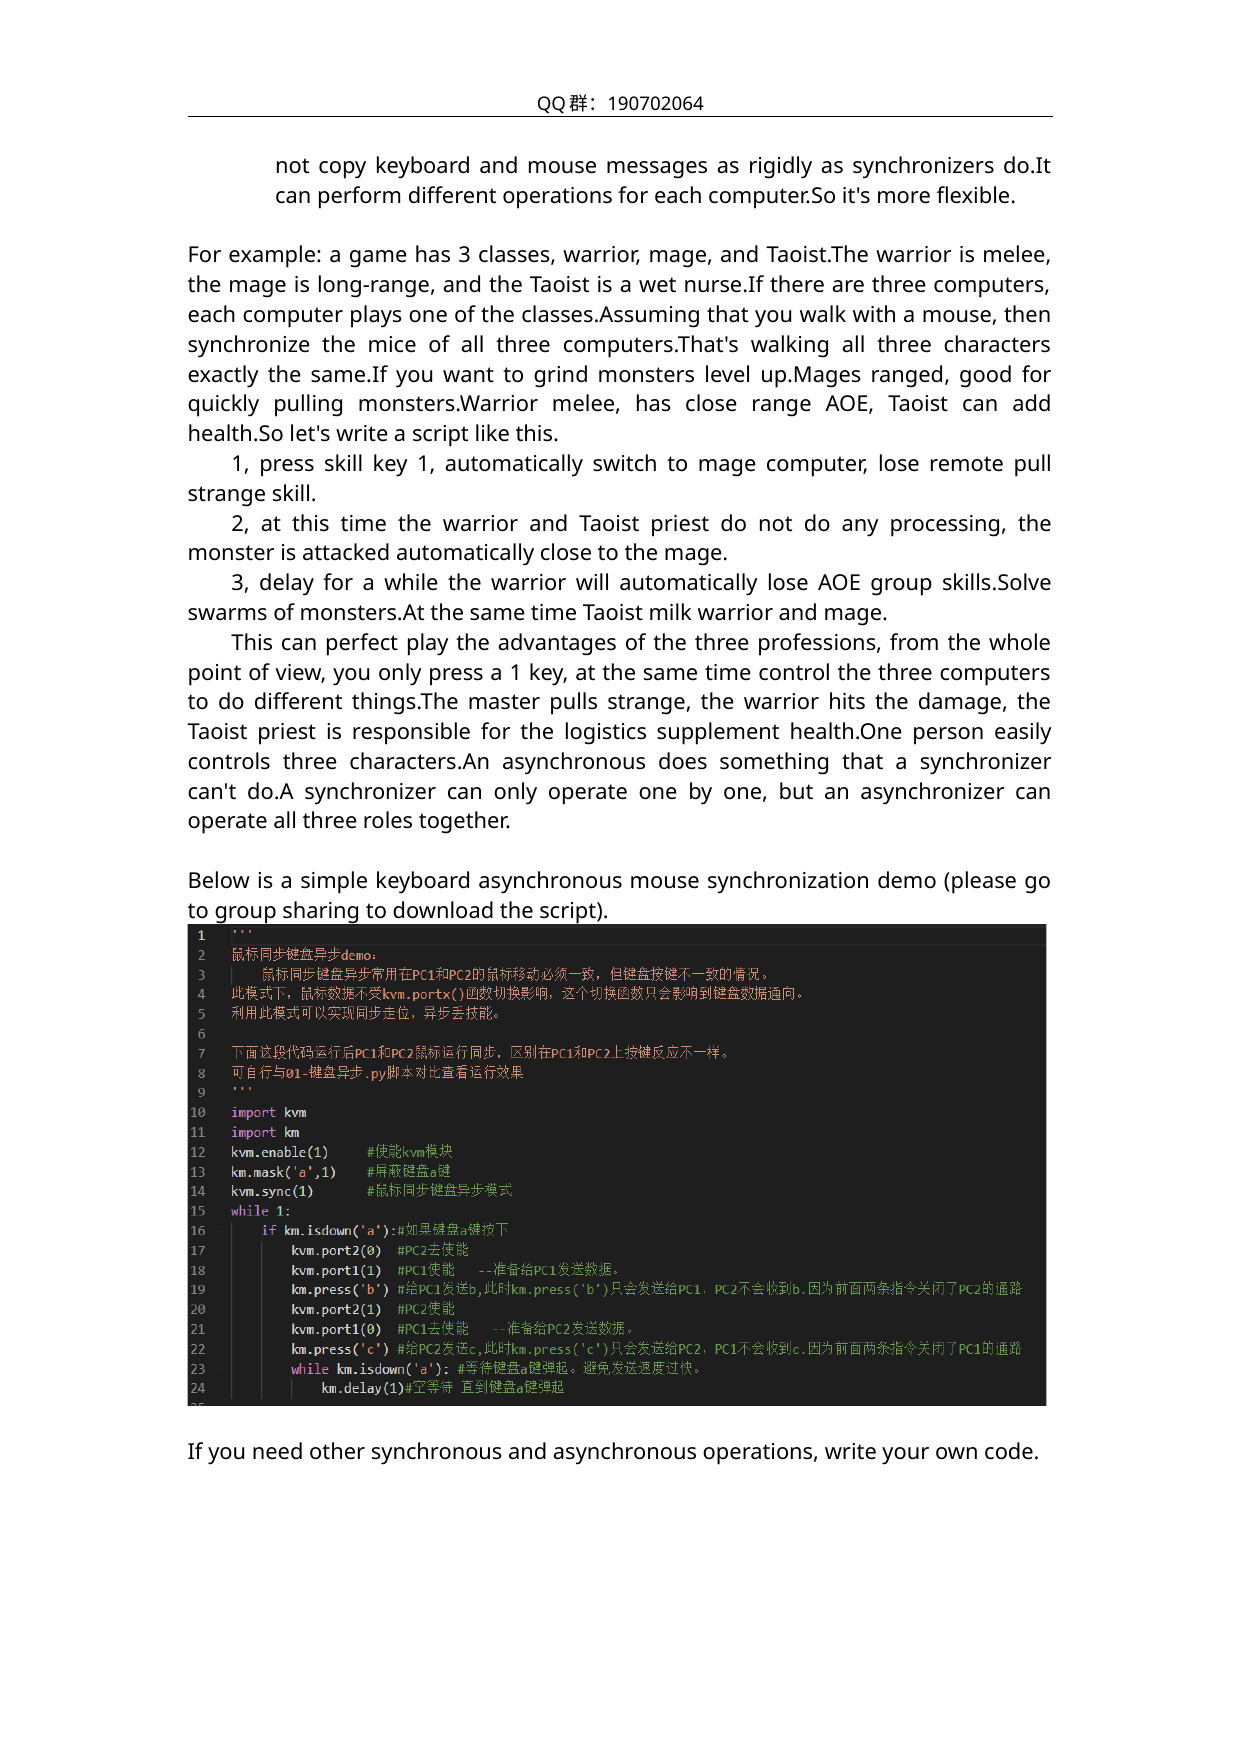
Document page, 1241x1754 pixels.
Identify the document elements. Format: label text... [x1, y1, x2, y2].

text Below is a simple keyboard asynchronous mouse synchronization demo (please go to group sharing to download the script). [187, 865, 1053, 924]
text For example: a game has 3 classes, warrior, mage, and Taoist.The warrior is melee, the mage is long-range, and the Taoist is a wet nurse.If there are three computers, each computer plays one of the classes.Assuming that you walk with a mouse, then synchronize the mice of all three computers.That's walking all three characters exactly the same.If you want to grind monsters level up.Mages ranged, good for quickly pulling monsters.Warrior melee, has close range AOE, Taoist can add health.So let's write a script like this. [187, 239, 1053, 448]
text If you need other synchronous and asynchronous operations, write your own code. [187, 1436, 1053, 1465]
text 3, delay for a while the warrior will automatically lose AOE group skills.Solve swarms of monsters.At the same time Taoist milk warrior and mage. [187, 567, 1053, 627]
picture [187, 924, 1047, 1406]
text This can perfect play the advantages of the three professions, from the whole point of view, you only press a 1 key, at the same time control the three computers to do different things.The master pulls strange, the warrior hits the damage, the Taoist priest is responsible for the logistics supplement health.One person easily controls three characters.An asynchronous does something that a synchronizer can't do.A synchronizer can only operate one by one, but an asynchronizer can operate all three roles together. [187, 627, 1053, 835]
text 1, press skill key 1, automatically switch to mage computer, lose remote pull strange skill. [187, 448, 1053, 507]
text 2, at this time the warrior and Taoist priest do not do any processing, the monster is attacked automatically close to the mage. [187, 507, 1053, 567]
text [275, 150, 1053, 209]
